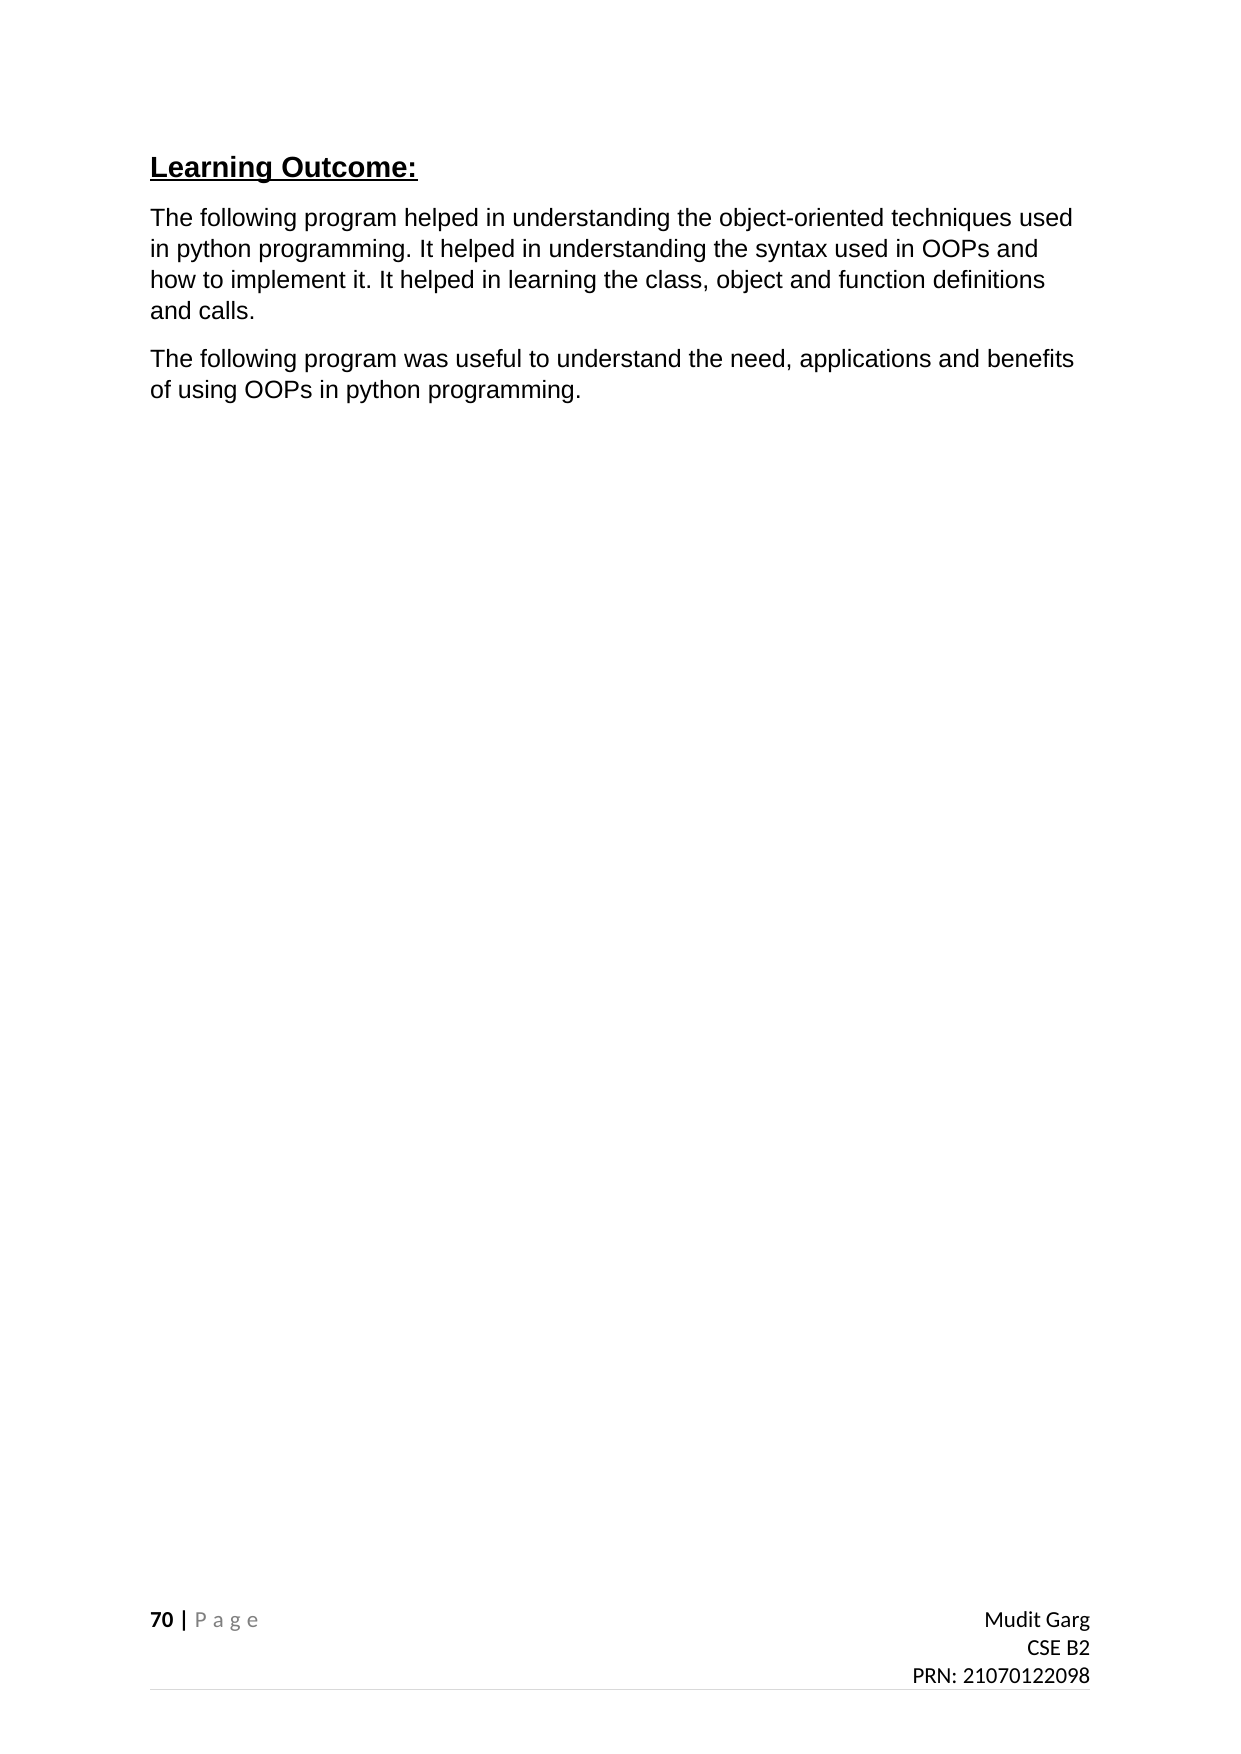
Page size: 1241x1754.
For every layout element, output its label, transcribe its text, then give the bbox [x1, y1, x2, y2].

text The following program helped in understanding the object-oriented techniques used in python programming. It helped in understanding the syntax used in OOPs and how to implement it. It helped in learning the class, object and function definitions and calls. [150, 203, 1090, 325]
text The following program was useful to understand the need, applications and benefits of using OOPs in python programming. [150, 344, 1090, 403]
text Learning Outcome: [150, 150, 1090, 183]
